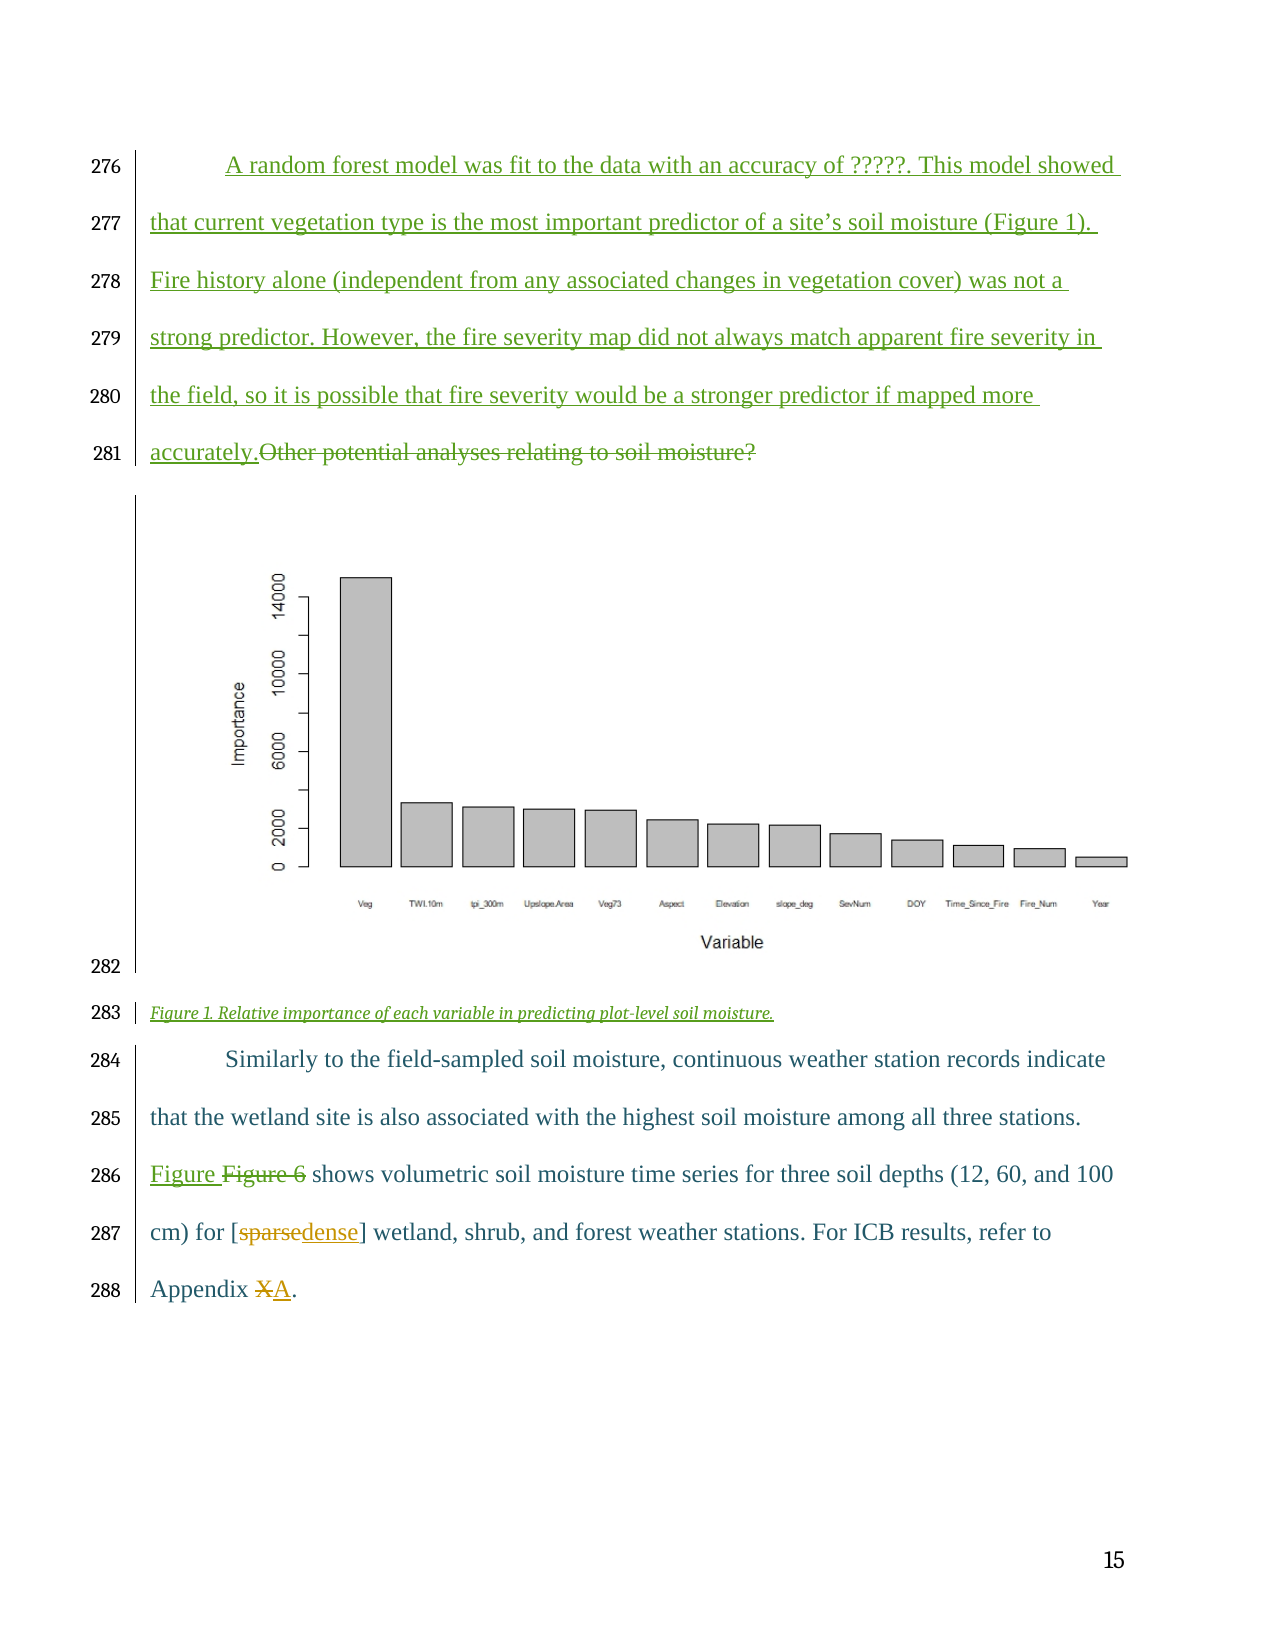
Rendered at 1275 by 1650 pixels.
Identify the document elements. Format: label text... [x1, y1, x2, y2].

picture [225, 495, 1200, 974]
text Similarly to the field-sampled soil moisture, continuous weather station records indicate that the wetland site is also associated with the highest soil moisture among all three stations. shows volumetric soil moisture time series for three soil depths (12, 60, and 100 cm) for [] wetland, shrub, and forest weather stations. For ICB results, refer to Appendix . [150, 1044, 1125, 1303]
